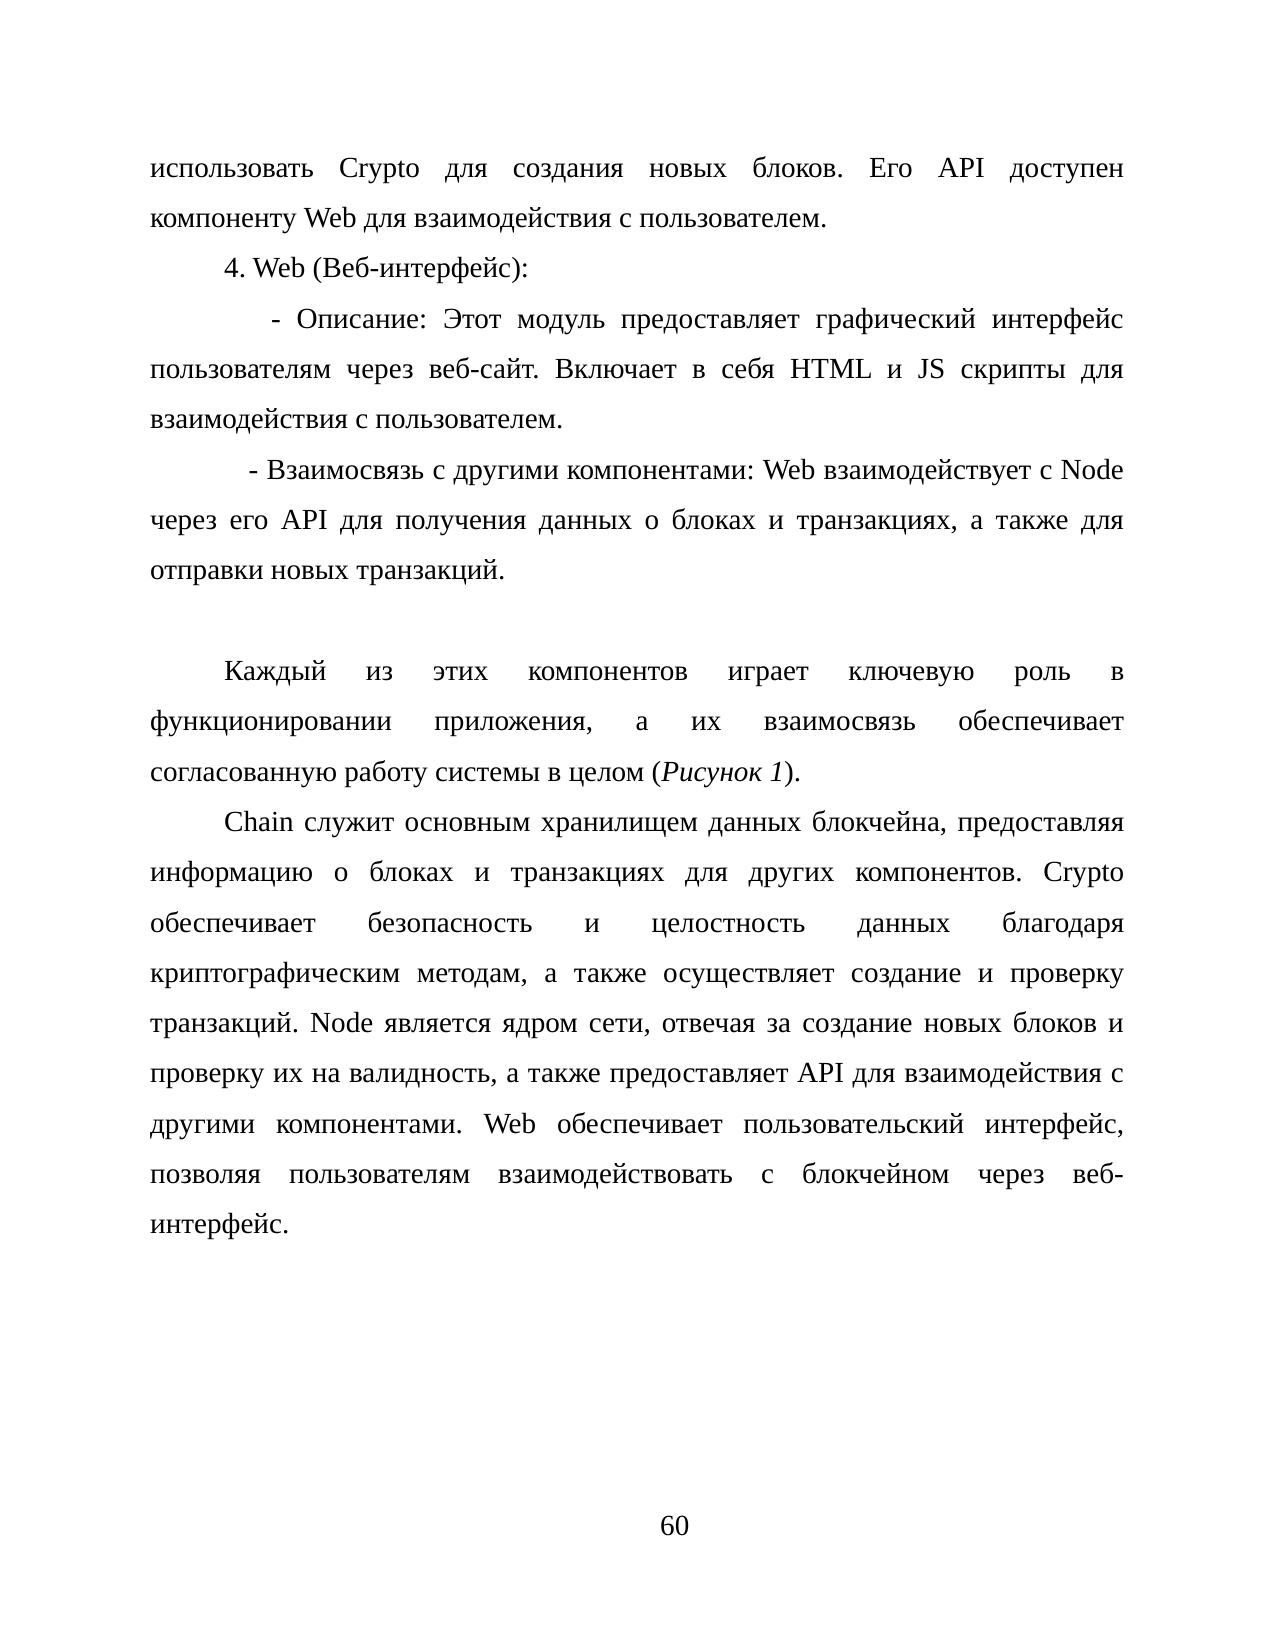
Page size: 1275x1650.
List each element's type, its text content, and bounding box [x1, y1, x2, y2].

text - Описание: Этот модуль предоставляет графический интерфейс пользователям через веб-сайт. Включает в себя HTML и JS скрипты для взаимодействия с пользователем. [150, 301, 1125, 435]
text - Взаимосвязь с другими компонентами: Web взаимодействует с Node через его API для получения данных о блоках и транзакциях, а также для отправки новых транзакций. [150, 452, 1125, 586]
text Каждый из этих компонентов играет ключевую роль в функционировании приложения, а их взаимосвязь обеспечивает согласованную работу системы в целом (Рисунок 1). [150, 653, 1125, 787]
text Chain служит основным хранилищем данных блокчейна, предоставляя информацию о блоках и транзакциях для других компонентов. Crypto обеспечивает безопасность и целостность данных благодаря криптографическим методам, а также осуществляет создание и проверку транзакций. Node является ядром сети, отвечая за создание новых блоков и проверку их на валидность, а также предоставляет API для взаимодействия с другими компонентами. Web обеспечивает пользовательский интерфейс, позволяя пользователям взаимодействовать с блокчейном через веб-интерфейс. [150, 804, 1125, 1240]
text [150, 150, 1125, 234]
text 4. Web (Веб-интерфейс): [150, 251, 1125, 284]
